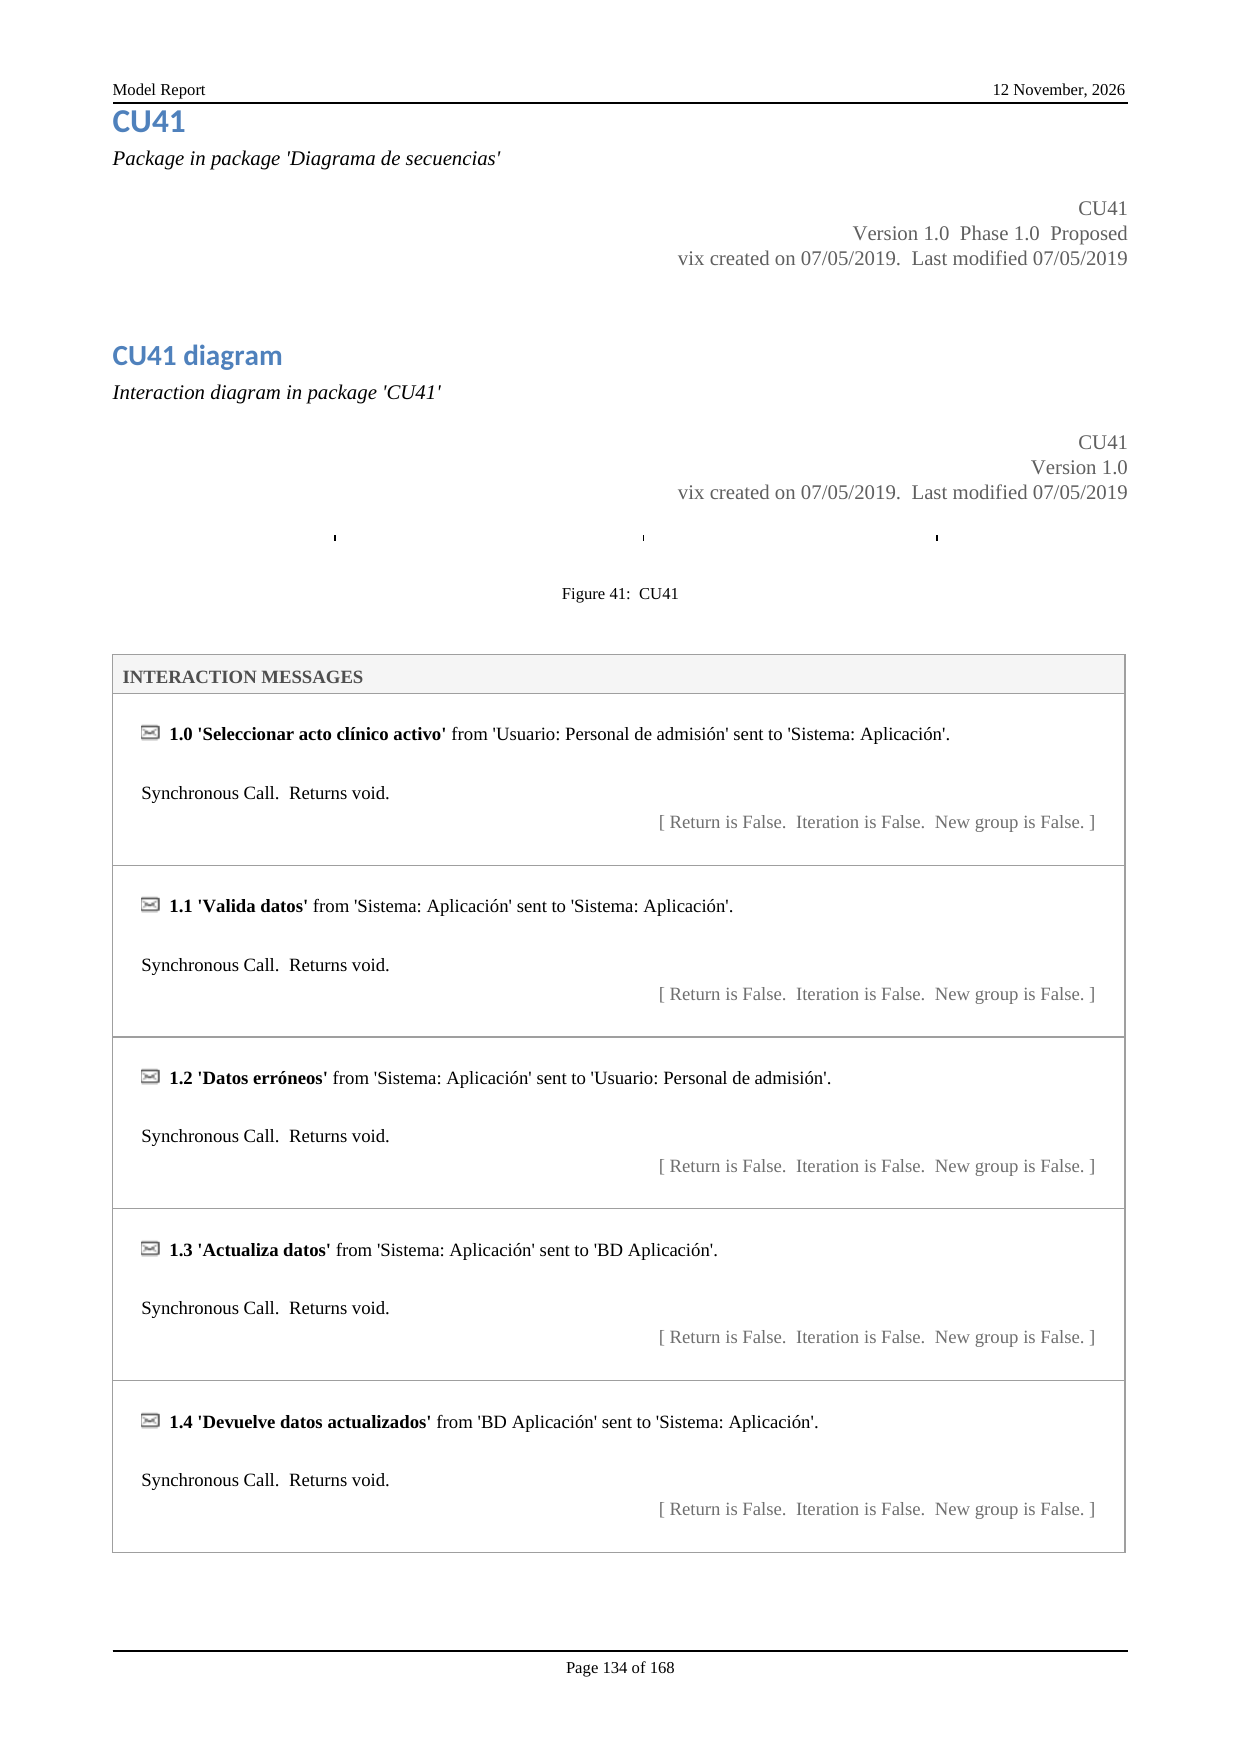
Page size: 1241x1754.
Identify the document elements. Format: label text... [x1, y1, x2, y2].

text Package in package 'Diagrama de secuencias' [112, 146, 1128, 171]
text vix created on 07/05/2019. Last modified 07/05/2019 [112, 479, 1128, 504]
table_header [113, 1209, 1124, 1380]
picture [141, 1237, 160, 1257]
text CU41 [112, 579, 1128, 604]
picture [141, 1065, 160, 1085]
picture [141, 893, 160, 913]
text Version 1.0 [112, 454, 1128, 479]
text CU41 [112, 429, 1128, 454]
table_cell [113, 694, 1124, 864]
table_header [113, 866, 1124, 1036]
subtitle CU41 [112, 112, 1128, 137]
subtitle CU41 diagram [112, 346, 1128, 371]
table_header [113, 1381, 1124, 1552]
text vix created on 07/05/2019. Last modified 07/05/2019 [112, 246, 1128, 271]
picture [141, 1409, 160, 1429]
picture [141, 722, 160, 741]
text Interaction diagram in package 'CU41' [112, 379, 1128, 404]
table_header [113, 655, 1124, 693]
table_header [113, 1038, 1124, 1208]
text Version 1.0 Phase 1.0 Proposed [112, 221, 1128, 246]
text CU41 [112, 196, 1128, 221]
